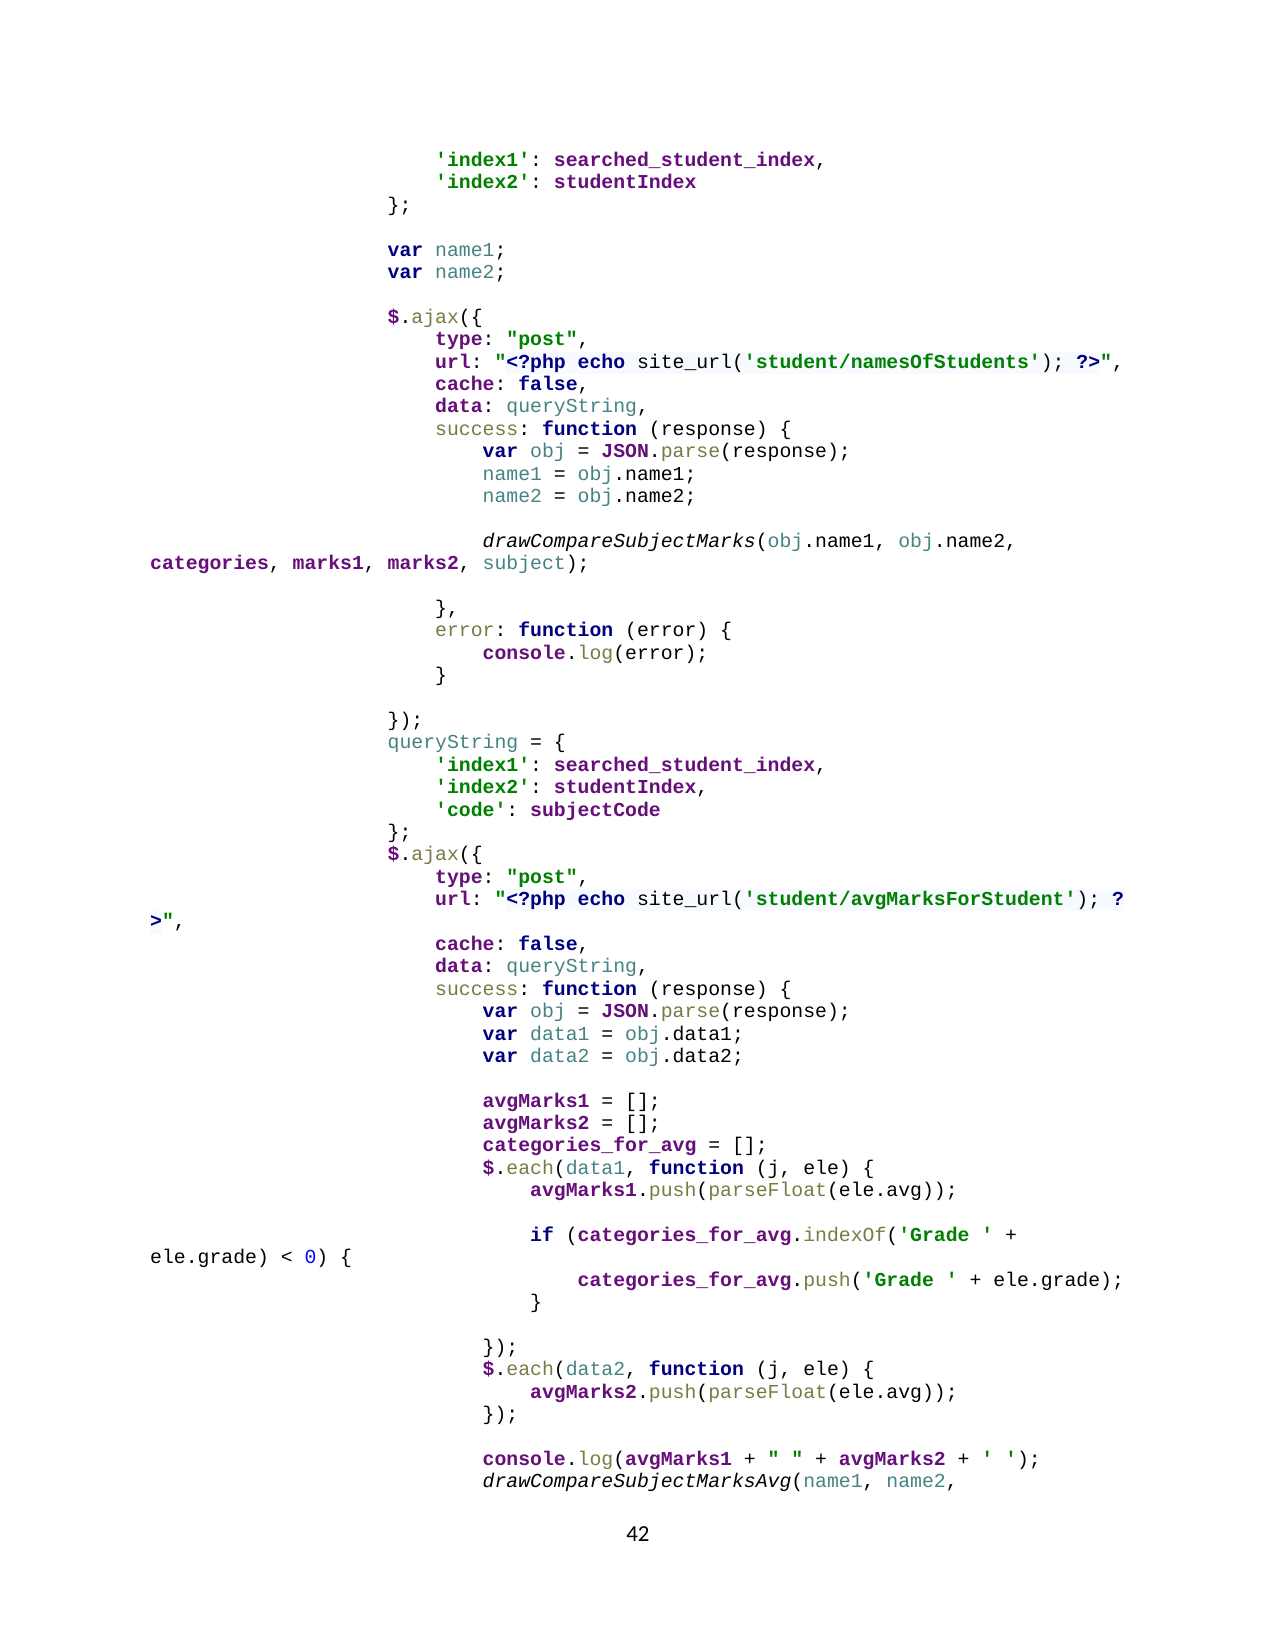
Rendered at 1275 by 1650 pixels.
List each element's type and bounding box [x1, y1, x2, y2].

text [150, 150, 1125, 1494]
